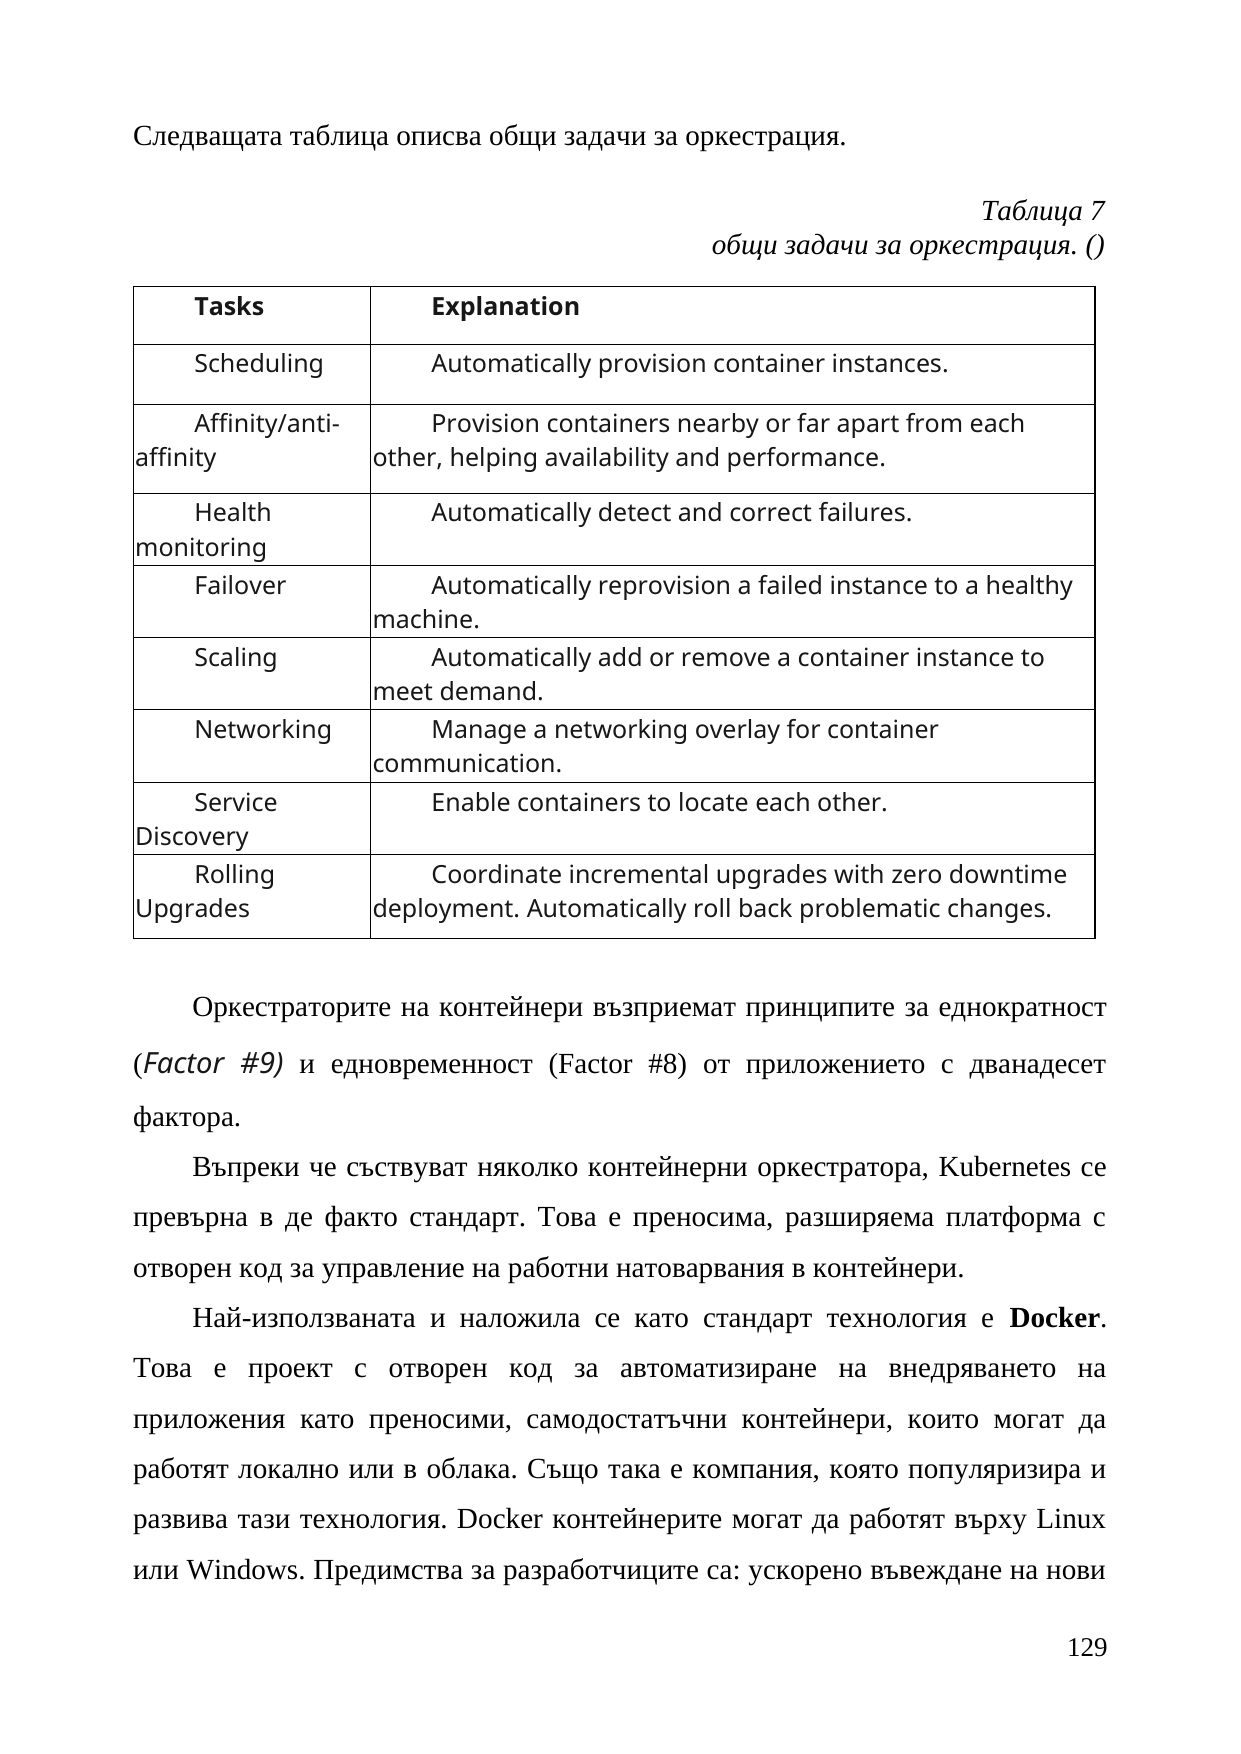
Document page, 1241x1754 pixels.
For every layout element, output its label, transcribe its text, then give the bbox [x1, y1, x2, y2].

table_cell Failover [134, 566, 370, 637]
table_cell Automatically add or remove a container instance to meet demand. [371, 638, 1094, 709]
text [133, 118, 1107, 152]
table_cell Automatically detect and correct failures. [371, 494, 1094, 565]
table_cell Enable containers to locate each other. [371, 783, 1094, 854]
table_cell Scaling [134, 638, 370, 709]
table_cell Automatically provision container instances. [371, 345, 1094, 403]
table_header Tasks [134, 287, 370, 343]
text Въпреки че съствуват няколко контейнерни оркестратора, Kubernetes се превърна в де факто стандарт. Това е преносима, разширяема платформа с отворен код за управление на работни натоварвания в контейнери. [133, 1149, 1107, 1283]
table_cell Rolling Upgrades [134, 855, 370, 938]
table_cell Networking [134, 710, 370, 782]
table_cell Provision containers nearby or far apart from each other, helping availability and performance. [371, 405, 1094, 492]
table_cell Scheduling [134, 345, 370, 403]
table_cell Service Discovery [134, 783, 370, 854]
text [133, 1300, 1107, 1585]
title Таблица 7 общи задачи за оркестрация. () [133, 193, 1107, 261]
table_cell Manage a networking overlay for container communication. [371, 710, 1094, 782]
table_header Explanation [371, 287, 1094, 343]
table_cell Affinity/anti-affinity [134, 405, 370, 492]
table_cell Health monitoring [134, 494, 370, 565]
table_cell Automatically reprovision a failed instance to a healthy machine. [371, 566, 1094, 637]
table_cell Coordinate incremental upgrades with zero downtime deployment. Automatically roll back problematic changes. [371, 855, 1094, 938]
text Оркестраторите на контейнери възприемат принципите за еднократност (Factor #9) и едновременност (Factor #8) от приложението с дванадесет фактора. [133, 989, 1107, 1132]
